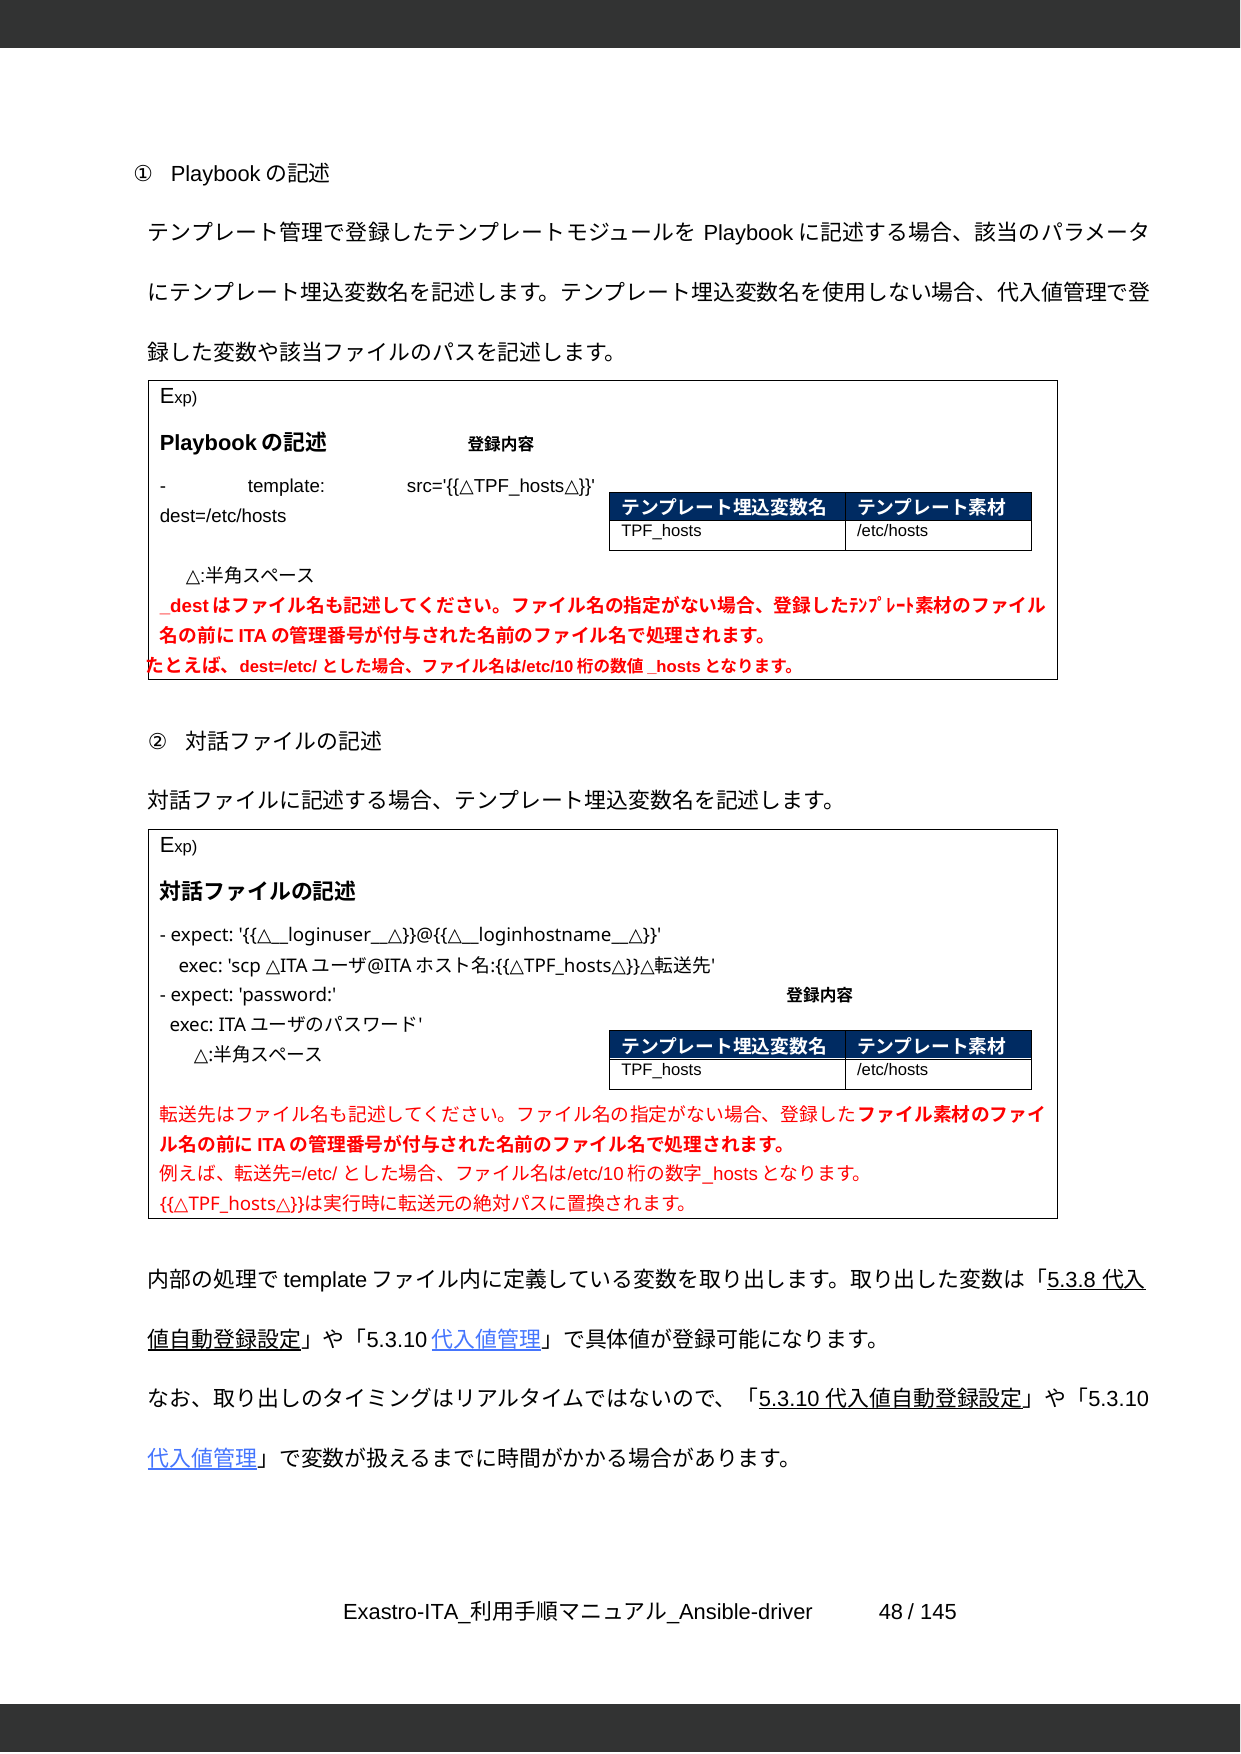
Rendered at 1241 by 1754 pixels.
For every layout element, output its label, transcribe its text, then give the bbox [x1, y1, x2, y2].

list 対話ファイルの記述 [148, 710, 1152, 769]
table_header Exp) Playbookの記述 登録内容 - template: src='{{△TPF_hosts△}}' dest=/etc/hosts △:半角スペース _destはファイル名も記述してください。ファイル名の指定がない場合、登録したﾃﾝﾌﾟﾚｰﾄ素材のファイル名の前にITAの管理番号が付与された名前のファイル名で処理されます。 たとえば、dest=/etc/ とした場合、ファイル名は/etc/10桁の数値 _hostsとなります。 [149, 381, 1057, 679]
text 対話ファイルに記述する場合、テンプレート埋込変数名を記述します。 [148, 769, 1152, 829]
picture [0, 0, 1241, 48]
list Playbookの記述 [133, 142, 1152, 201]
text 内部の処理でtemplateファイル内に定義している変数を取り出します。取り出した変数は「5.3.8 代入値自動登録設定」や「5.3.10代入値管理」で具体値が登録可能になります。 [148, 1248, 1152, 1367]
table_header Exp) 対話ファイルの記述 - expect: '{{△__loginuser__△}}@{{△__loginhostname__△}}' exec: 'scp △ITAユーザ@ITAホスト名:{{△TPF_hosts△}}△転送先' - expect: 'password:' 登録内容 exec: ITAユーザのパスワード' △:半角スペース 転送先はファイル名も記述してください。ファイル名の指定がない場合、登録したファイル素材のファイル名の前にITAの管理番号が付与された名前のファイル名で処理されます。 例えば、転送先=/etc/ とした場合、ファイル名は/etc/10桁の数字_hostsとなります。 {{△TPF_hosts△}}は実行時に転送元の絶対パスに置換されます。 [149, 830, 1057, 1217]
text なお、取り出しのタイミングはリアルタイムではないので、「5.3.10 代入値自動登録設定」や「5.3.10代入値管理」で変数が扱えるまでに時間がかかる場合があります。 [148, 1367, 1152, 1487]
picture [0, 1704, 1241, 1752]
text テンプレート管理で登録したテンプレートモジュールをPlaybookに記述する場合、該当のパラメータにテンプレート埋込変数名を記述します。テンプレート埋込変数名を使用しない場合、代入値管理で登録した変数や該当ファイルのパスを記述します。 [148, 201, 1152, 380]
